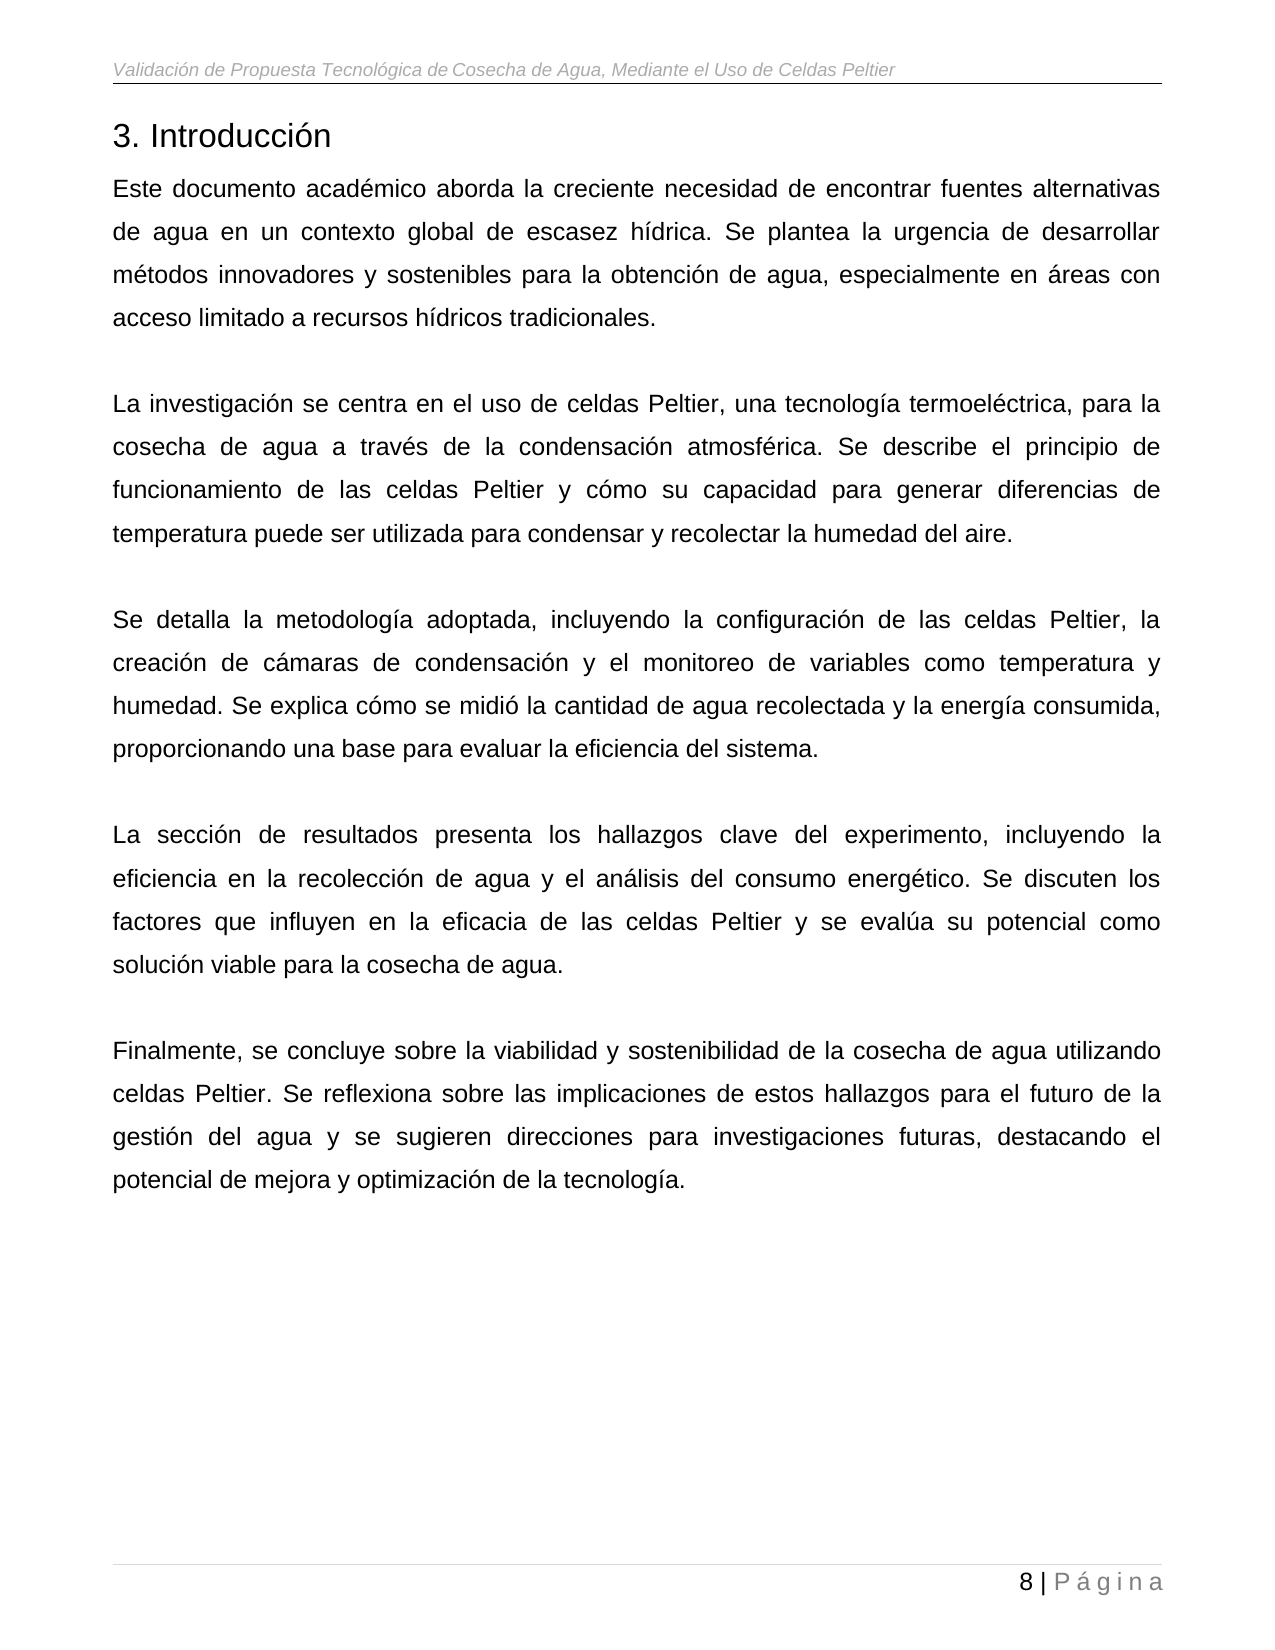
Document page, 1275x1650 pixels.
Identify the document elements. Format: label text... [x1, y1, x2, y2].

text Este documento académico aborda la creciente necesidad de encontrar fuentes alternativas de agua en un contexto global de escasez hídrica. Se plantea la urgencia de desarrollar métodos innovadores y sostenibles para la obtención de agua, especialmente en áreas con acceso limitado a recursos hídricos tradicionales. [112, 173, 1162, 332]
text Finalmente, se concluye sobre la viabilidad y sostenibilidad de la cosecha de agua utilizando celdas Peltier. Se reflexiona sobre las implicaciones de estos hallazgos para el futuro de la gestión del agua y se sugieren direcciones para investigaciones futuras, destacando el potencial de mejora y optimización de la tecnología. [112, 1036, 1162, 1194]
subtitle Introducción [112, 116, 1162, 154]
text Se detalla la metodología adoptada, incluyendo la configuración de las celdas Peltier, la creación de cámaras de condensación y el monitoreo de variables como temperatura y humedad. Se explica cómo se midió la cantidad de agua recolectada y la energía consumida, proporcionando una base para evaluar la eficiencia del sistema. [112, 605, 1162, 763]
text La sección de resultados presenta los hallazgos clave del experimento, incluyendo la eficiencia en la recolección de agua y el análisis del consumo energético. Se discuten los factores que influyen en la eficacia de las celdas Peltier y se evalúa su potencial como solución viable para la cosecha de agua. [112, 820, 1162, 978]
text La investigación se centra en el uso de celdas Peltier, una tecnología termoeléctrica, para la cosecha de agua a través de la condensación atmosférica. Se describe el principio de funcionamiento de las celdas Peltier y cómo su capacidad para generar diferencias de temperatura puede ser utilizada para condensar y recolectar la humedad del aire. [112, 389, 1162, 547]
